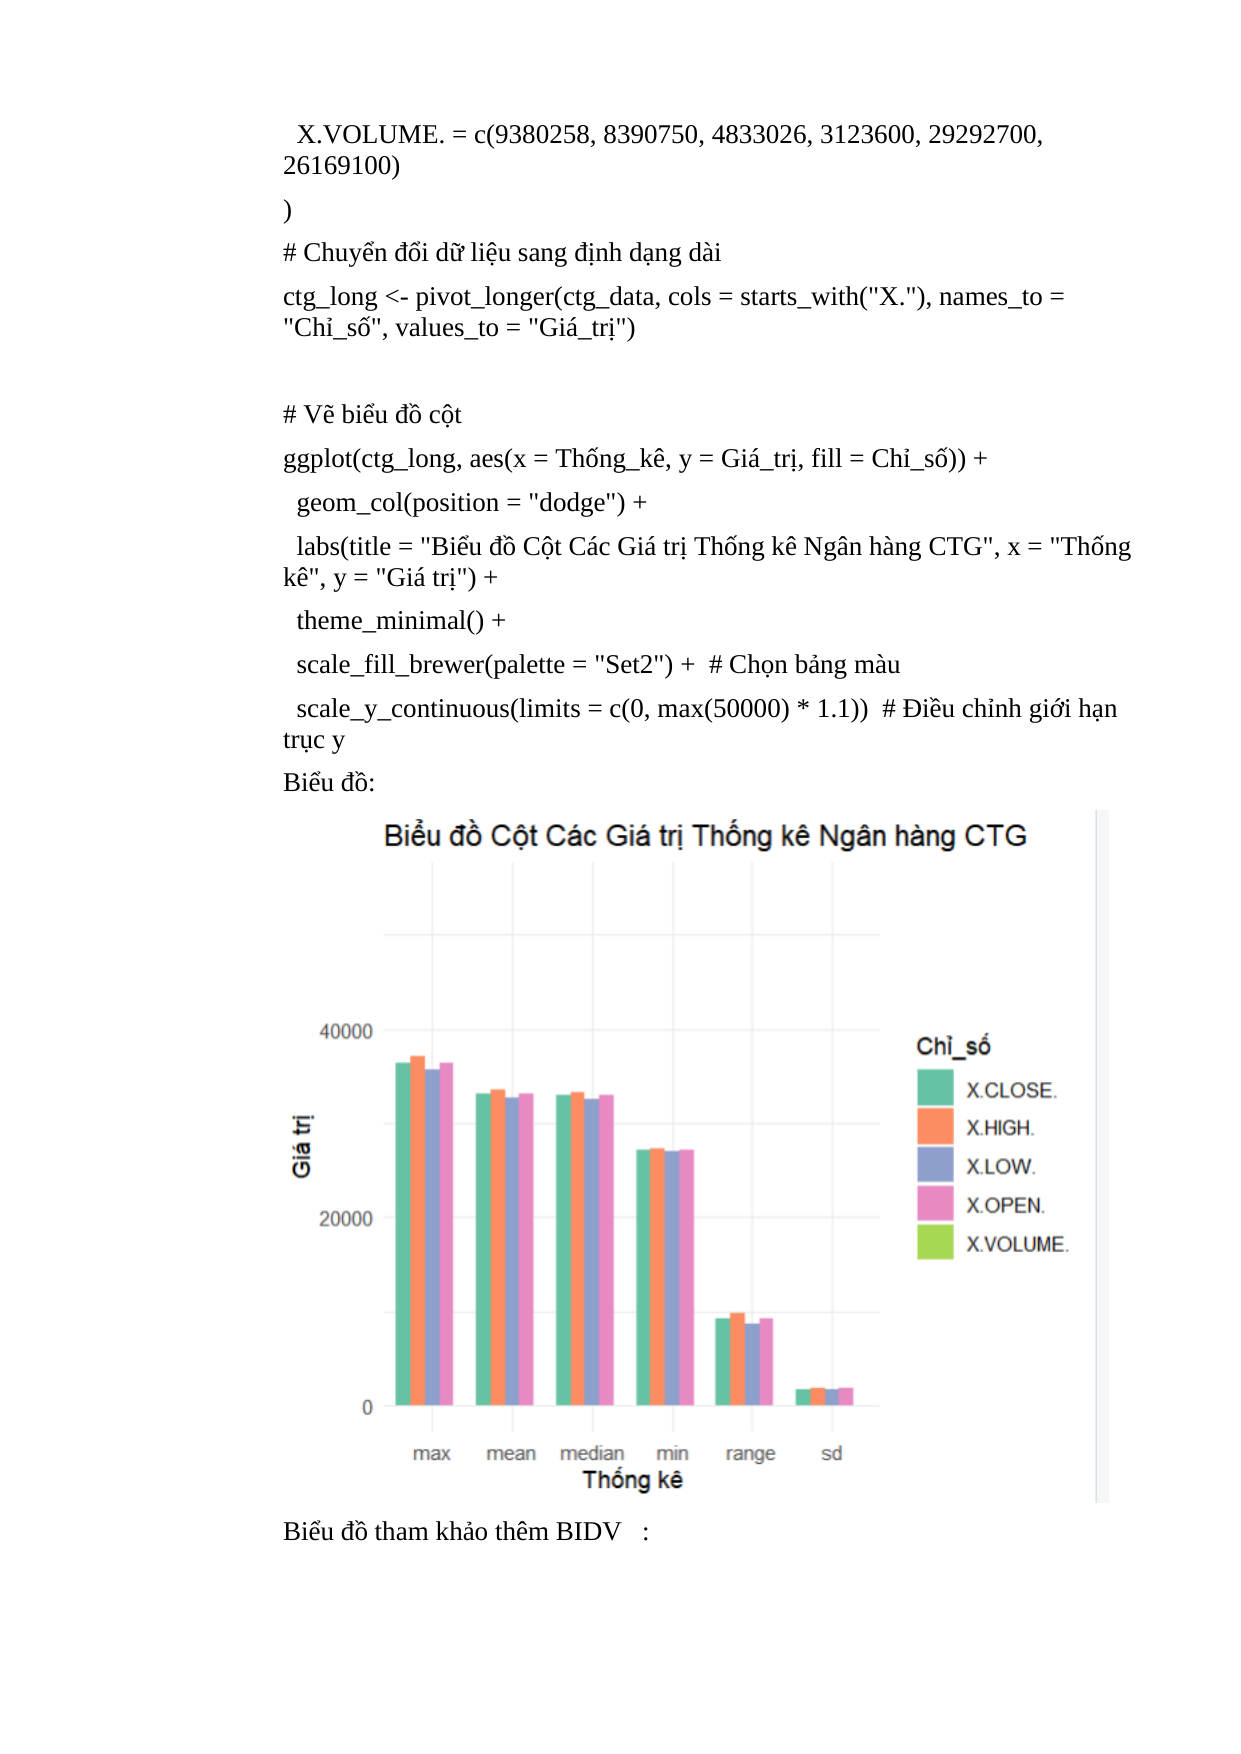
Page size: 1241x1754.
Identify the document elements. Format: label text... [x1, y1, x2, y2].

text # Chuyển đổi dữ liệu sang định dạng dài [283, 237, 1134, 268]
picture [282, 810, 1109, 1503]
text theme_minimal() + [283, 604, 1134, 636]
text Biểu đồ tham khảo thêm BIDV : [283, 1515, 1134, 1546]
text scale_y_continuous(limits = c(0, max(50000) * 1.1)) # Điều chỉnh giới hạn trục y [283, 692, 1134, 754]
text ) [283, 193, 1134, 224]
text scale_fill_brewer(palette = "Set2") + # Chọn bảng màu [283, 648, 1134, 679]
text geom_col(position = "dodge") + [283, 486, 1134, 517]
text Biểu đồ: [283, 766, 1134, 798]
text ggplot(ctg_long, aes(x = Thống_kê, y = Giá_trị, fill = Chỉ_số)) + [283, 442, 1134, 473]
text X.VOLUME. = c(9380258, 8390750, 4833026, 3123600, 29292700, 26169100) [283, 118, 1134, 180]
text labs(title = "Biểu đồ Cột Các Giá trị Thống kê Ngân hàng CTG", x = "Thống kê", y = "Giá trị") + [283, 529, 1134, 592]
text # Vẽ biểu đồ cột [283, 399, 1134, 430]
text ctg_long <- pivot_longer(ctg_data, cols = starts_with("X."), names_to = "Chỉ_số", values_to = "Giá_trị") [283, 280, 1134, 342]
